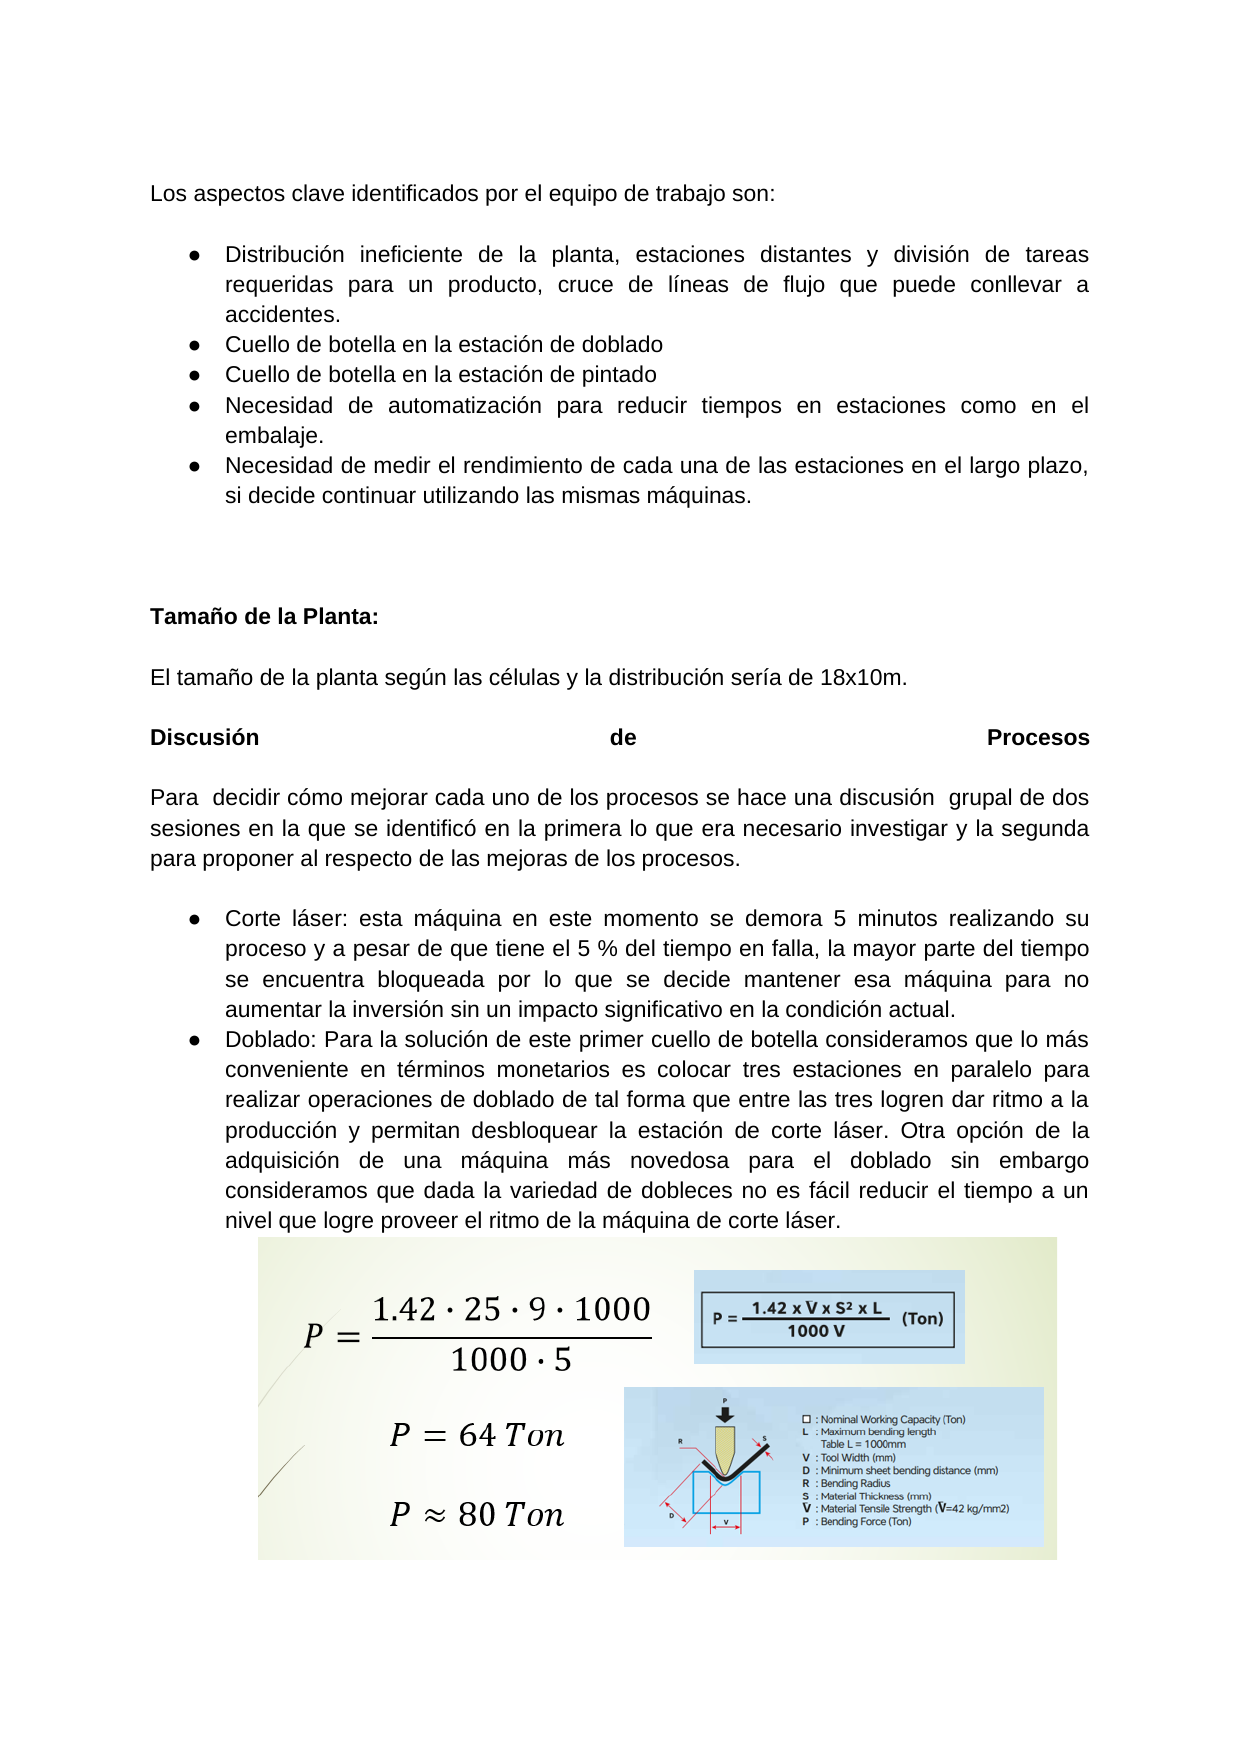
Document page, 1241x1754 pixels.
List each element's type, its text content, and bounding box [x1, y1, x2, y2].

list Corte láser: esta máquina en este momento se demora 5 minutos realizando su proceso y a pesar de que tiene el 5 % del tiempo en falla, la mayor parte del tiempo se encuentra bloqueada por lo que se decide mantener esa máquina para no aumentar la inversión sin un impacto significativo en la condición actual. [187, 905, 1090, 1022]
text Discusión de Procesos Para decidir cómo mejorar cada uno de los procesos se hace una discusión grupal de dos sesiones en la que se identificó en la primera lo que era necesario investigar y la segunda para proponer al respecto de las mejoras de los procesos. [150, 724, 1090, 871]
text Los aspectos clave identificados por el equipo de trabajo son: [150, 180, 1090, 207]
text Tamaño de la Planta: [150, 603, 1090, 629]
list Doblado: Para la solución de este primer cuello de botella consideramos que lo más conveniente en términos monetarios es colocar tres estaciones en paralelo para realizar operaciones de doblado de tal forma que entre las tres logren dar ritmo a la producción y permitan desbloquear la estación de corte láser. Otra opción de la adquisición de una máquina más novedosa para el doblado sin embargo consideramos que dada la variedad de dobleces no es fácil reducir el tiempo a un nivel que logre proveer el ritmo de la máquina de corte láser. [187, 1026, 1090, 1234]
text El tamaño de la planta según las células y la distribución sería de 18x10m. [150, 663, 1090, 690]
picture [258, 1237, 1058, 1560]
list Necesidad de automatización para reducir tiempos en estaciones como en el embalaje. [187, 392, 1090, 448]
list Cuello de botella en la estación de pintado [187, 361, 1090, 388]
list Distribución ineficiente de la planta, estaciones distantes y división de tareas requeridas para un producto, cruce de líneas de flujo que puede conllevar a accidentes. [187, 241, 1090, 327]
list Cuello de botella en la estación de doblado [187, 331, 1090, 358]
list Necesidad de medir el rendimiento de cada una de las estaciones en el largo plazo, si decide continuar utilizando las mismas máquinas. [187, 452, 1090, 509]
